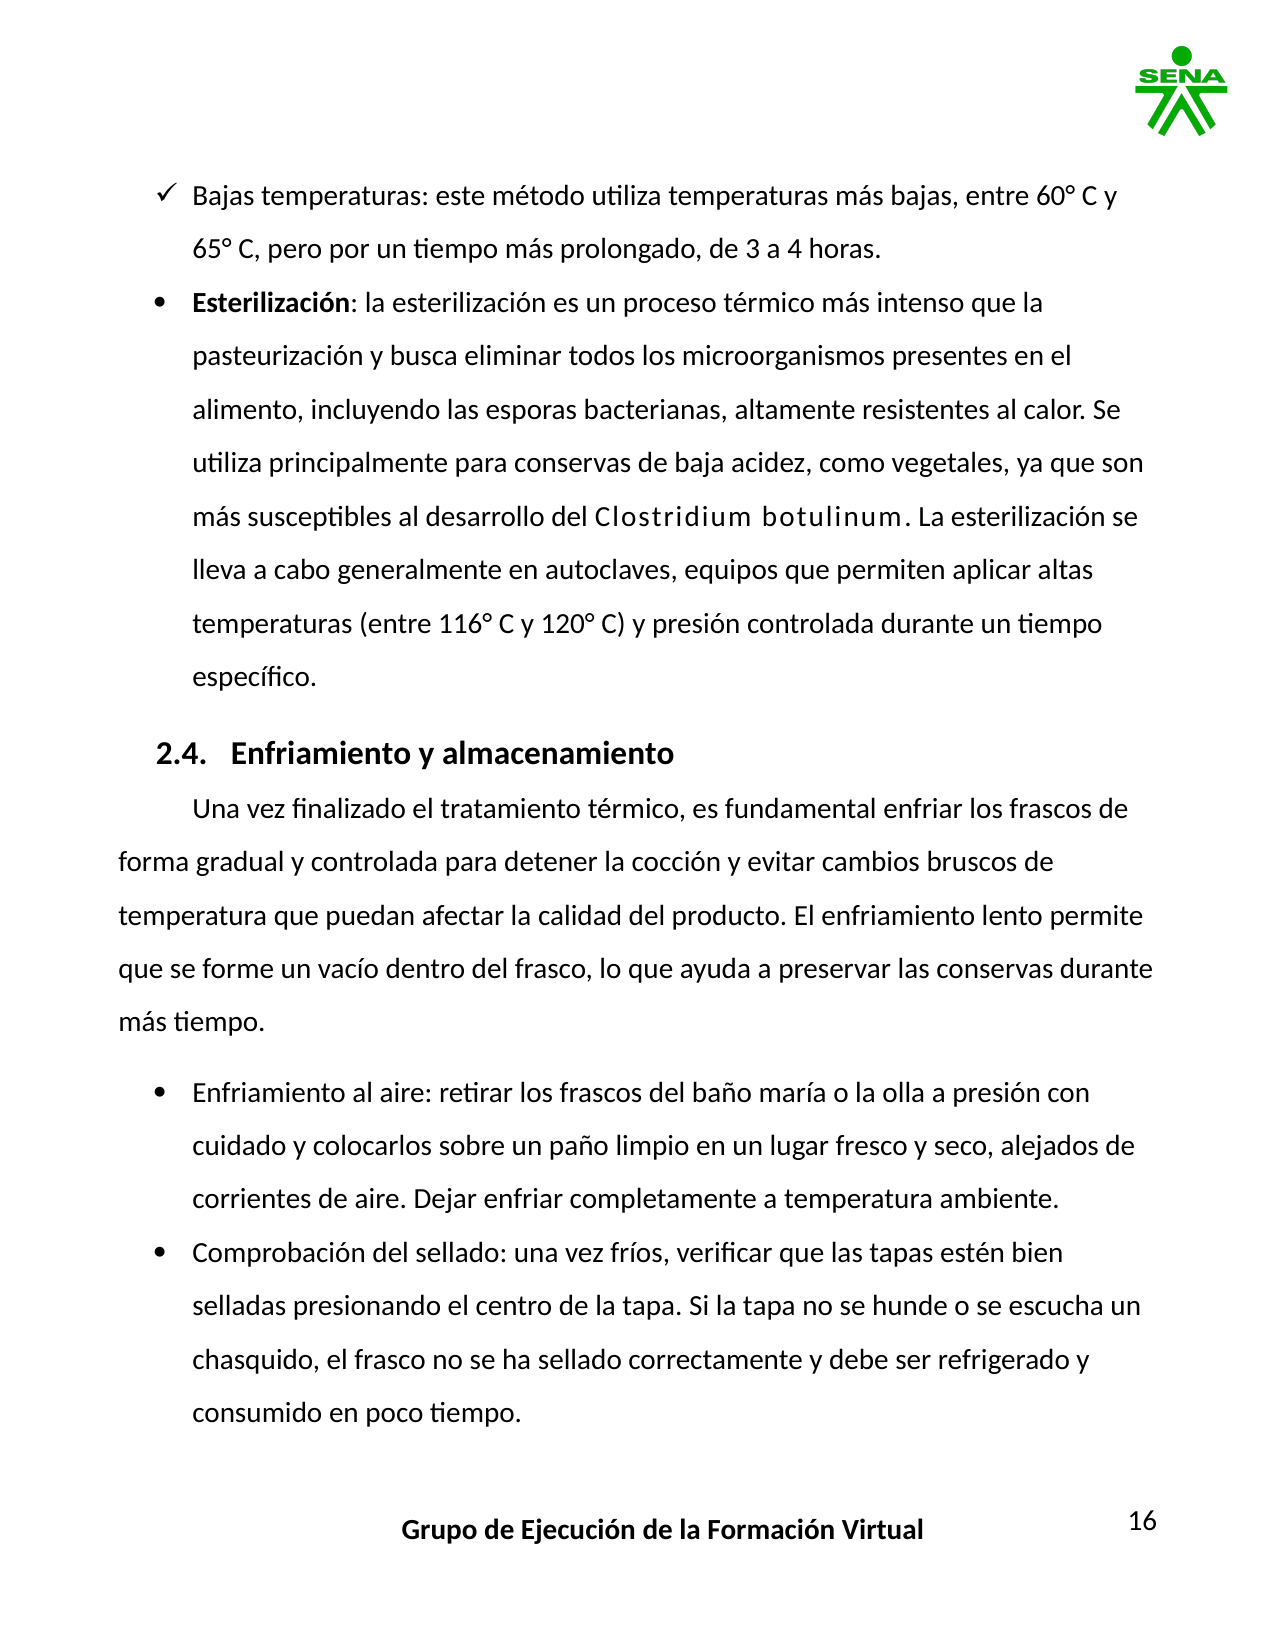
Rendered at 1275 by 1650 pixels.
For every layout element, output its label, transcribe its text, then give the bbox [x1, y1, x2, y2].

picture [1135, 46, 1228, 136]
list Esterilización: la esterilización es un proceso térmico más intenso que la pasteurización y busca eliminar todos los microorganismos presentes en el alimento, incluyendo las esporas bacterianas, altamente resistentes al calor. Se utiliza principalmente para conservas de baja acidez, como vegetales, ya que son más susceptibles al desarrollo del Clostridium botulinum. La esterilización se lleva a cabo generalmente en autoclaves, equipos que permiten aplicar altas temperaturas (entre 116° C y 120° C) y presión controlada durante un tiempo específico. [154, 284, 1157, 694]
text Una vez finalizado el tratamiento térmico, es fundamental enfriar los frascos de forma gradual y controlada para detener la cocción y evitar cambios bruscos de temperatura que puedan afectar la calidad del producto. El enfriamiento lento permite que se forme un vacío dentro del frasco, lo que ayuda a preservar las conservas durante más tiempo. [118, 790, 1157, 1039]
subtitle Enfriamiento y almacenamiento [156, 732, 1157, 773]
list Bajas temperaturas: este método utiliza temperaturas más bajas, entre 60° C y 65° C, pero por un tiempo más prolongado, de 3 a 4 horas. [154, 177, 1157, 266]
list Enfriamiento al aire: retirar los frascos del baño maría o la olla a presión con cuidado y colocarlos sobre un paño limpio en un lugar fresco y seco, alejados de corrientes de aire. Dejar enfriar completamente a temperatura ambiente. [154, 1074, 1157, 1216]
list Comprobación del sellado: una vez fríos, verificar que las tapas estén bien selladas presionando el centro de la tapa. Si la tapa no se hunde o se escucha un chasquido, el frasco no se ha sellado correctamente y debe ser refrigerado y consumido en poco tiempo. [154, 1234, 1157, 1430]
